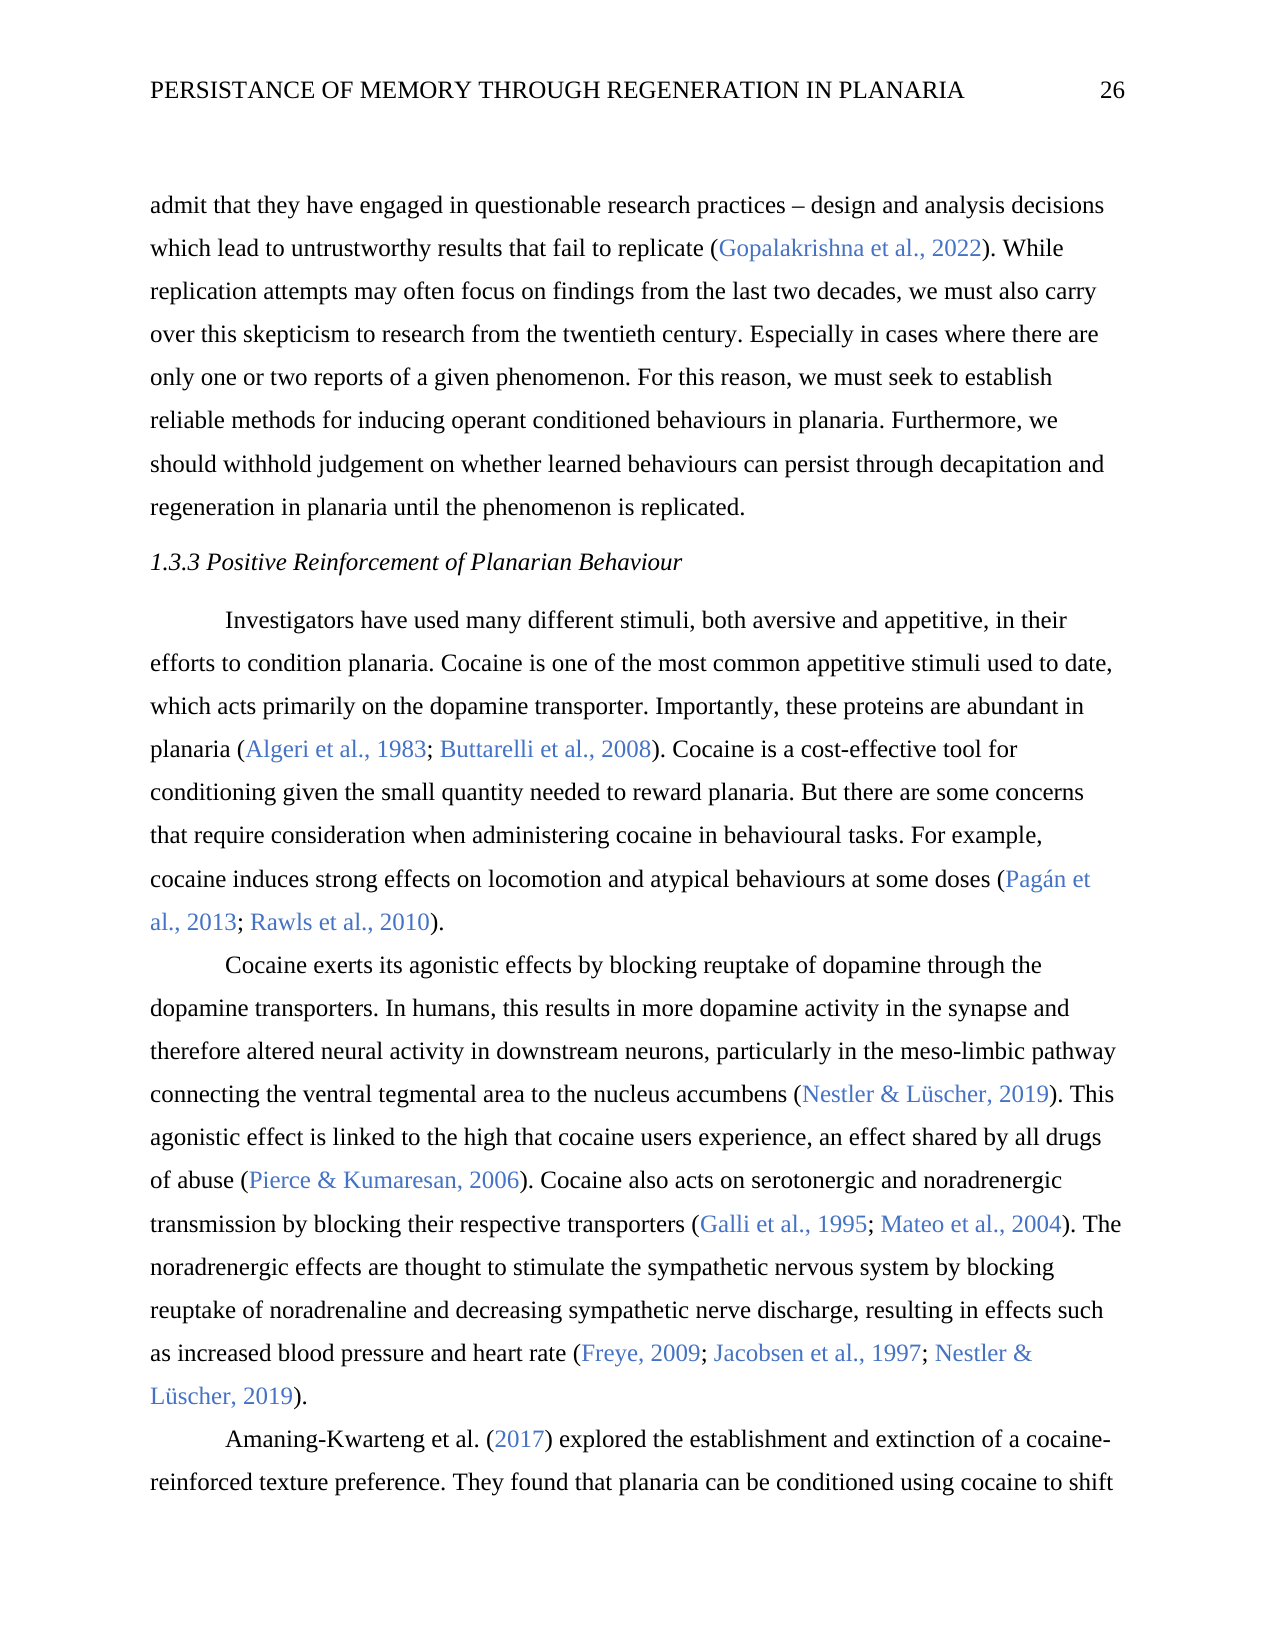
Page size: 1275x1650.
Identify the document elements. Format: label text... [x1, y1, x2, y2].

subtitle 1.3.3 Positive Reinforcement of Planarian Behaviour [150, 547, 1125, 576]
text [150, 190, 1125, 521]
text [150, 1424, 1125, 1496]
text Cocaine exerts its agonistic effects by blocking reuptake of dopamine through the dopamine transporters. In humans, this results in more dopamine activity in the synapse and therefore altered neural activity in downstream neurons, particularly in the meso-limbic pathway connecting the ventral tegmental area to the nucleus accumbens (Nestler & Lüscher, 2019). This agonistic effect is linked to the high that cocaine users experience, an effect shared by all drugs of abuse (Pierce & Kumaresan, 2006). Cocaine also acts on serotonergic and noradrenergic transmission by blocking their respective transporters (Galli et al., 1995; Mateo et al., 2004). The noradrenergic effects are thought to stimulate the sympathetic nervous system by blocking reuptake of noradrenaline and decreasing sympathetic nerve discharge, resulting in effects such as increased blood pressure and heart rate (Freye, 2009; Jacobsen et al., 1997; Nestler & Lüscher, 2019). [150, 950, 1125, 1410]
text Investigators have used many different stimuli, both aversive and appetitive, in their efforts to condition planaria. Cocaine is one of the most common appetitive stimuli used to date, which acts primarily on the dopamine transporter. Importantly, these proteins are abundant in planaria (Algeri et al., 1983; Buttarelli et al., 2008). Cocaine is a cost-effective tool for conditioning given the small quantity needed to reward planaria. But there are some concerns that require consideration when administering cocaine in behavioural tasks. For example, cocaine induces strong effects on locomotion and atypical behaviours at some doses (Pagán et al., 2013; Rawls et al., 2010). [150, 605, 1125, 936]
